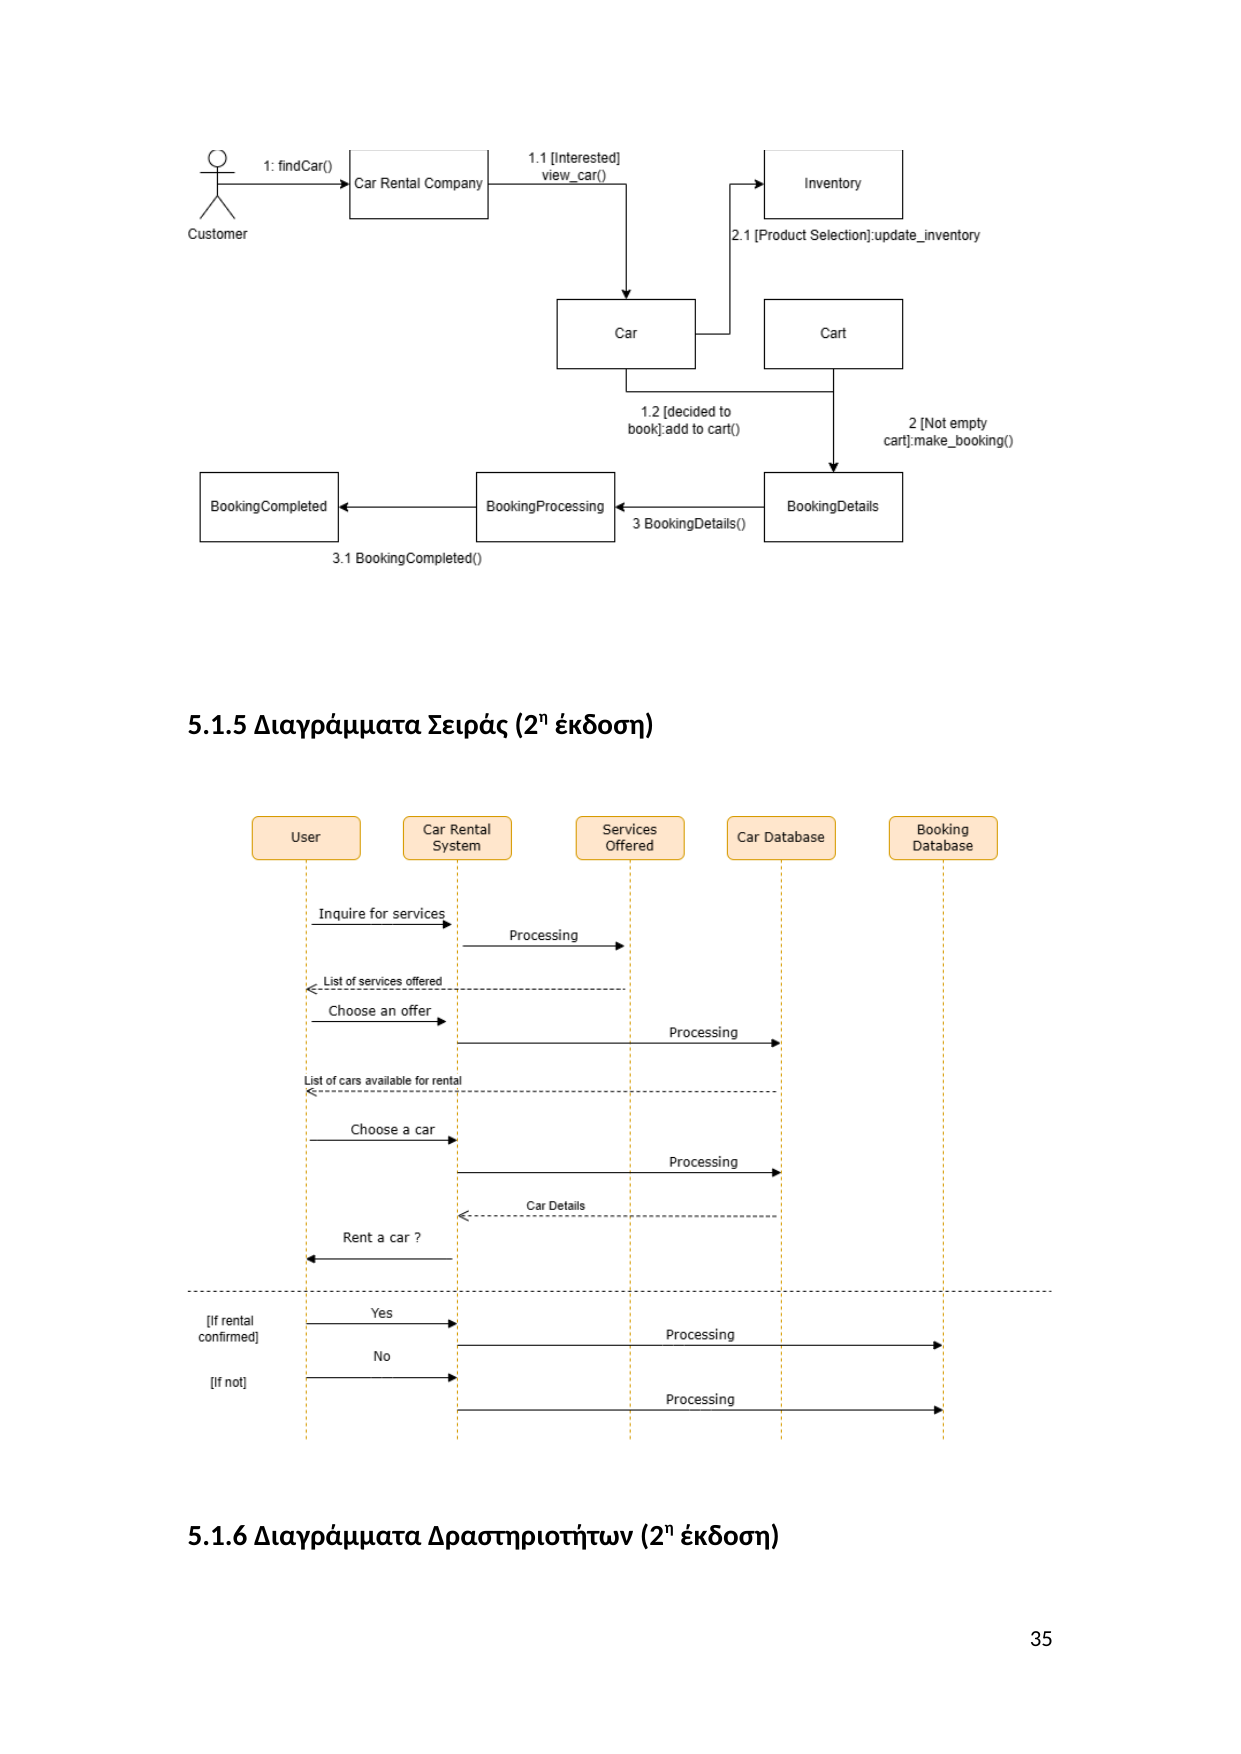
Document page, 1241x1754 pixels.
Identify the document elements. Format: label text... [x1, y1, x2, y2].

picture [187, 816, 1053, 1443]
text 5.1.5 Διαγράμματα Σειράς (2η έκδοση) [187, 706, 1053, 742]
picture [187, 150, 1053, 577]
text 5.1.6 Διαγράμματα Δραστηριοτήτων (2η έκδοση) [187, 1517, 1053, 1552]
